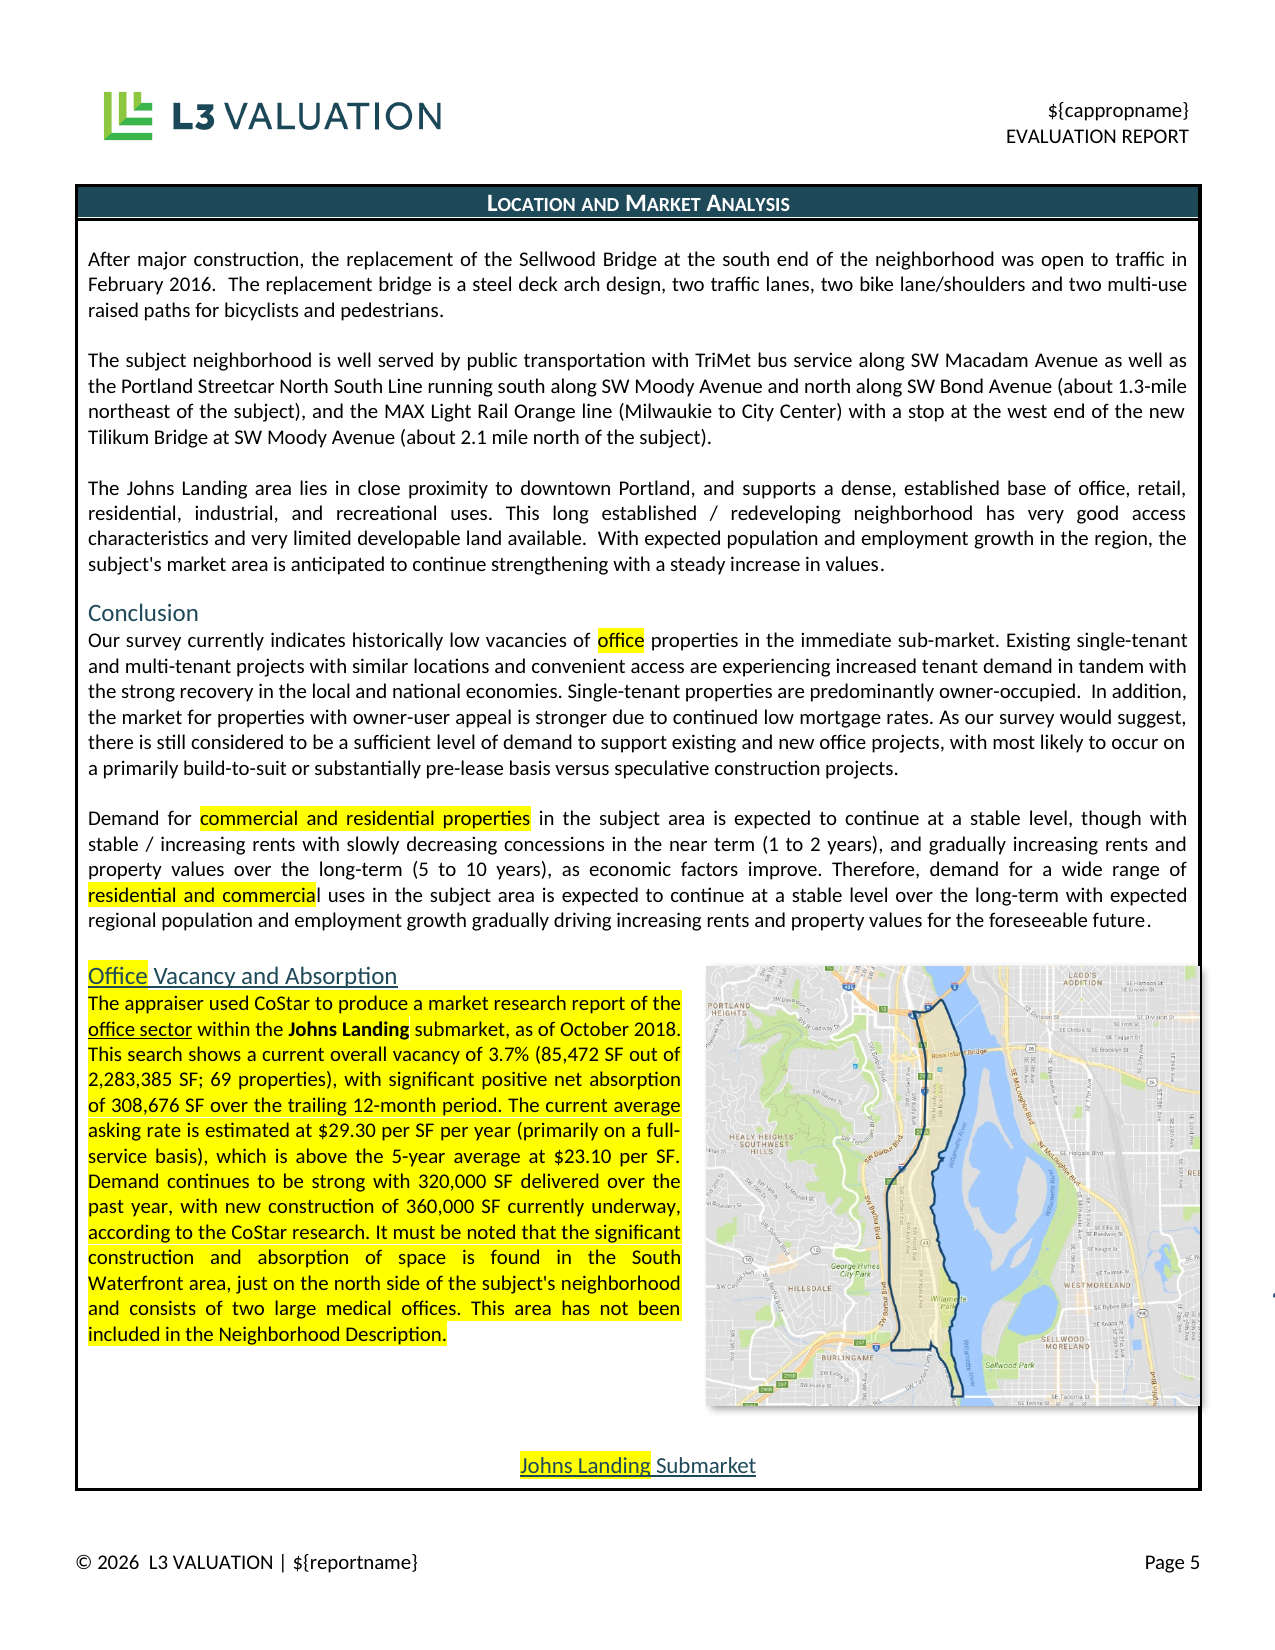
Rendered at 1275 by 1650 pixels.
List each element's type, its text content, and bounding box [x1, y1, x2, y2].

picture [88, 75, 455, 156]
table_header Location and Market Analysis [78, 187, 1198, 217]
picture [706, 966, 1200, 1406]
